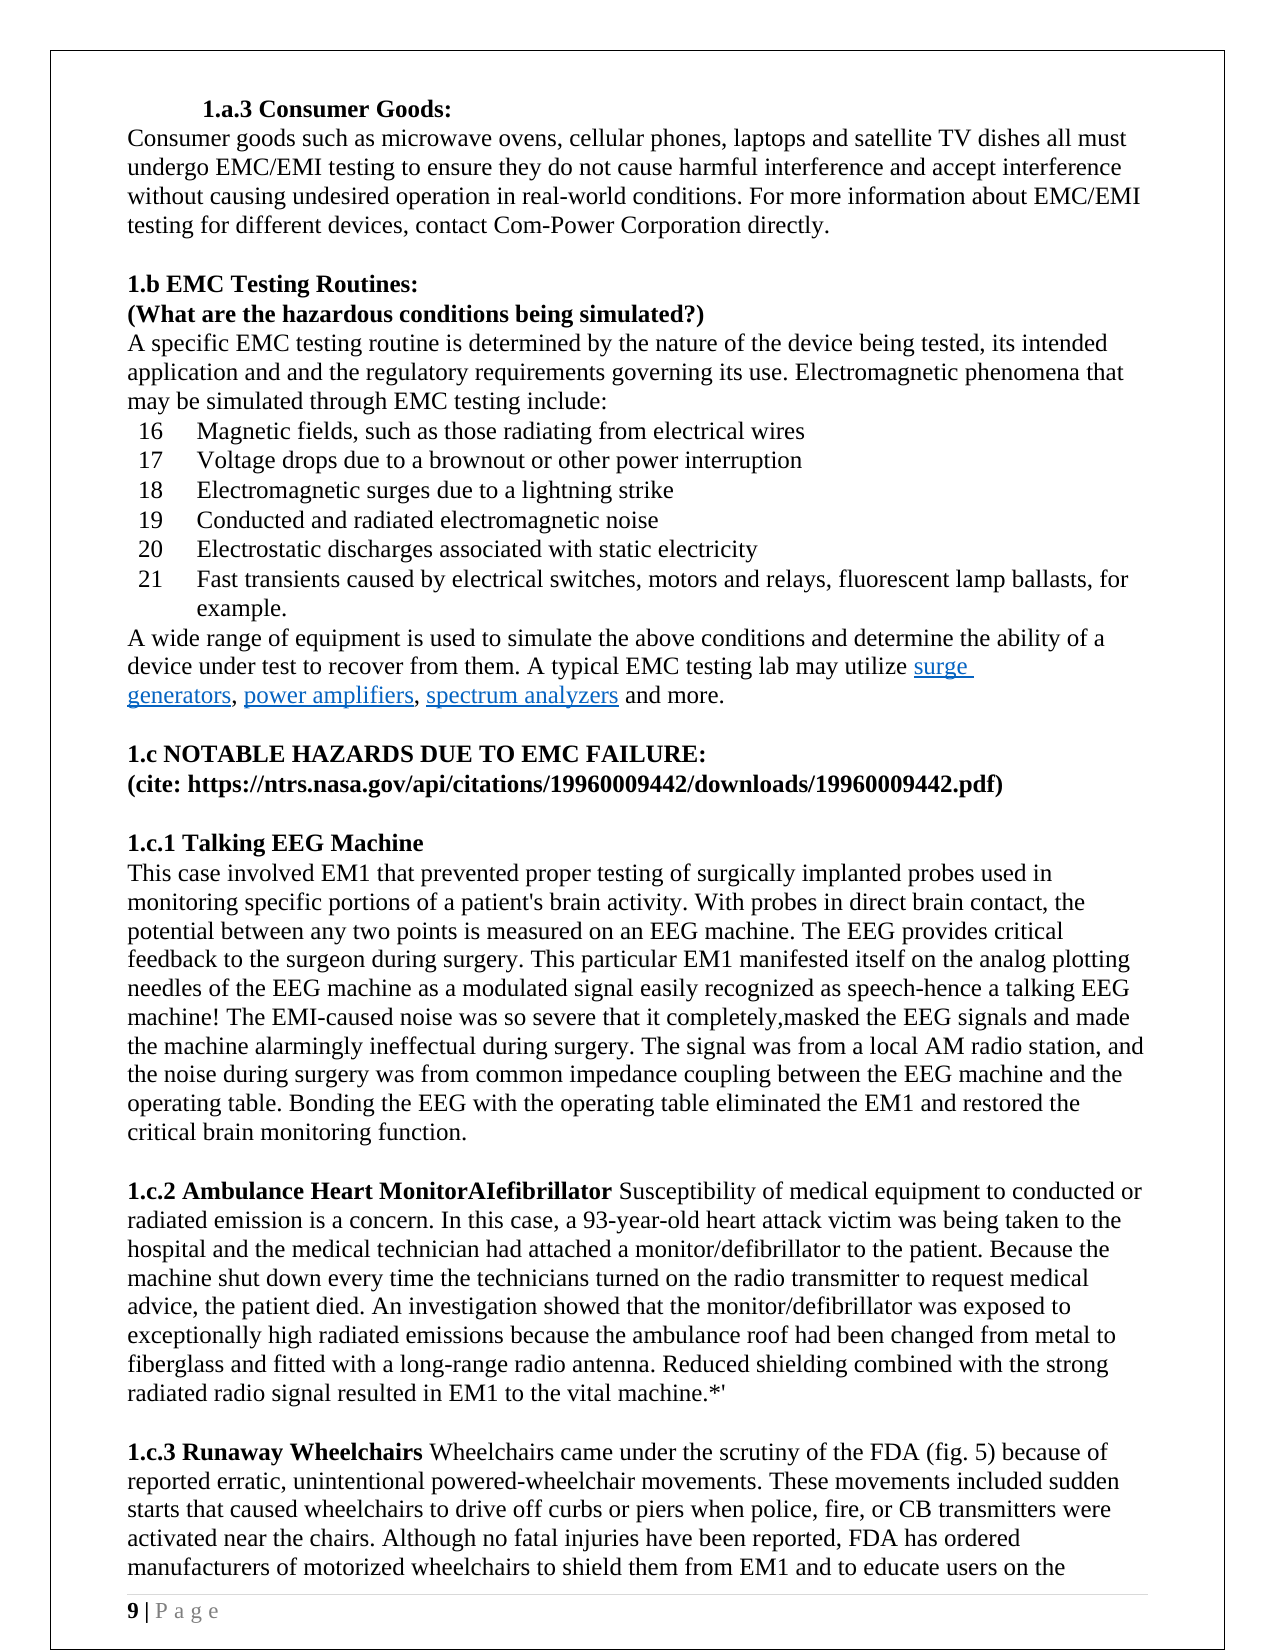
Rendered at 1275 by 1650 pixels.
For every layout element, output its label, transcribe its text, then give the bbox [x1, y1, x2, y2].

text (What are the hazardous conditions being simulated?) [127, 299, 1148, 328]
list Fast transients caused by electrical switches, motors and relays, fluorescent lamp ballasts, for example. [138, 564, 1148, 622]
text 1.c.2 Ambulance Heart MonitorAIefibrillator Susceptibility of medical equipment to conducted or radiated emission is a concern. In this case, a 93-year-old heart attack victim was being taken to the hospital and the medical technician had attached a monitor/defibrillator to the patient. Because the machine shut down every time the technicians turned on the radio transmitter to request medical advice, the patient died. An investigation showed that the monitor/defibrillator was exposed to exceptionally high radiated emissions because the ambulance roof had been changed from metal to fiberglass and fitted with a long-range radio antenna. Reduced shielding combined with the strong radiated radio signal resulted in EM1 to the vital machine.*' [127, 1176, 1148, 1406]
text A wide range of equipment is used to simulate the above conditions and determine the ability of a device under test to recover from them. A typical EMC testing lab may utilize surge generators, power amplifiers, spectrum analyzers and more. [127, 623, 1148, 709]
text Consumer goods such as microwave ovens, cellular phones, laptops and satellite TV dishes all must undergo EMC/EMI testing to ensure they do not cause harmful interference and accept interference without causing undesired operation in real-world conditions. For more information about EMC/EMI testing for different devices, contact Com-Power Corporation directly. [127, 123, 1148, 238]
text 1.a.3 Consumer Goods: [202, 94, 1148, 123]
list Voltage drops due to a brownout or other power interruption [138, 445, 1148, 474]
list Magnetic fields, such as those radiating from electrical wires [138, 416, 1148, 444]
text 1.c NOTABLE HAZARDS DUE TO EMC FAILURE: [127, 739, 1148, 768]
text (cite: https://ntrs.nasa.gov/api/citations/19960009442/downloads/19960009442.pdf) [127, 769, 1148, 798]
text 1.c.1 Talking EEG Machine [127, 828, 1148, 857]
text 1.b EMC Testing Routines: [127, 269, 1148, 298]
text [127, 1437, 1148, 1581]
list Conducted and radiated electromagnetic noise [138, 505, 1148, 533]
text This case involved EM1 that prevented proper testing of surgically implanted probes used in monitoring specific portions of a patient's brain activity. With probes in direct brain contact, the potential between any two points is measured on an EEG machine. The EEG provides critical feedback to the surgeon during surgery. This particular EM1 manifested itself on the analog plotting needles of the EEG machine as a modulated signal easily recognized as speech-hence a talking EEG machine! The EMI-caused noise was so severe that it completely,masked the EEG signals and made the machine alarmingly ineffectual during surgery. The signal was from a local AM radio station, and the noise during surgery was from common impedance coupling between the EEG machine and the operating table. Bonding the EEG with the operating table eliminated the EM1 and restored the critical brain monitoring function. [127, 858, 1148, 1146]
text A specific EMC testing routine is determined by the nature of the device being tested, its intended application and and the regulatory requirements governing its use. Electromagnetic phenomena that may be simulated through EMC testing include: [127, 328, 1148, 415]
list Electrostatic discharges associated with static electricity [138, 534, 1148, 563]
list Electromagnetic surges due to a lightning strike [138, 475, 1148, 504]
